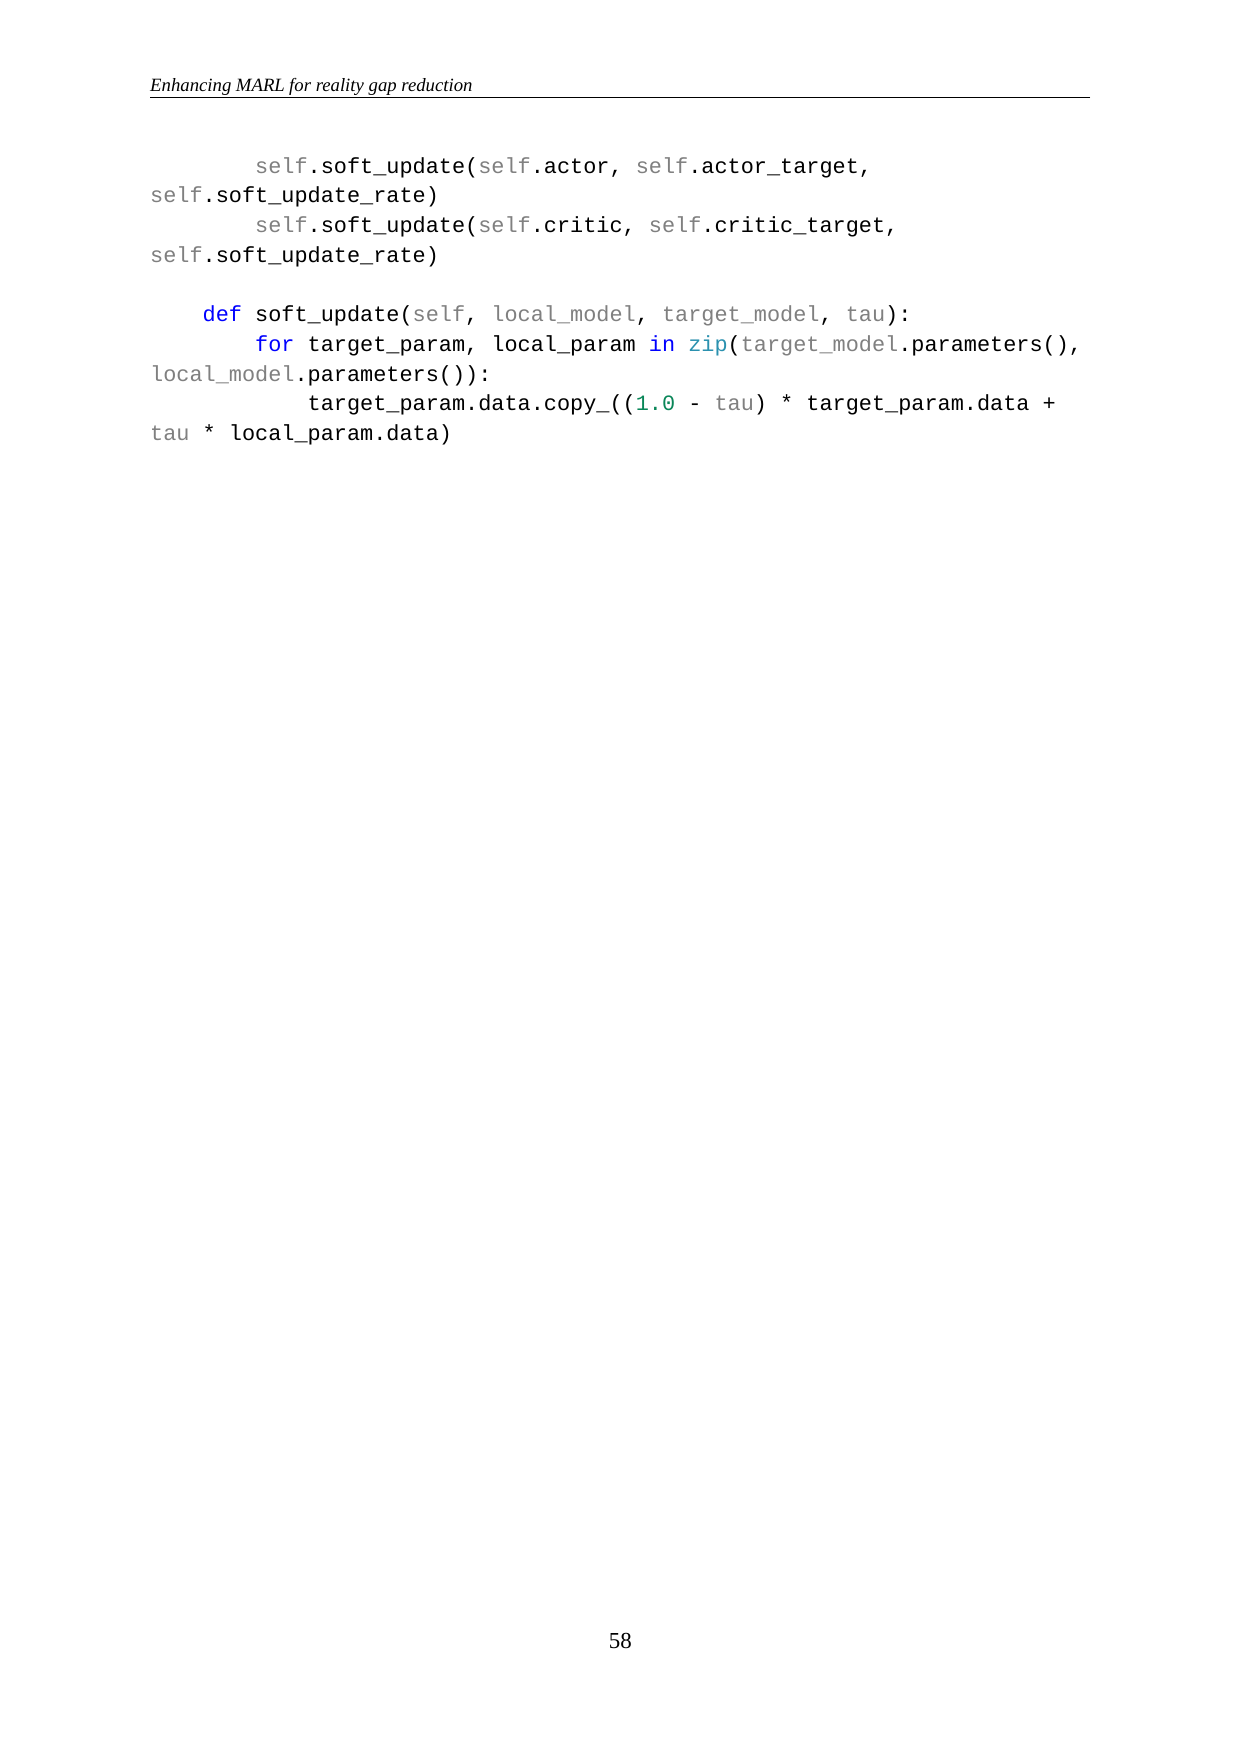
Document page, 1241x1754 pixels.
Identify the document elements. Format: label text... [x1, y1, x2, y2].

text target_param.data.copy_((1.0 - tau) * target_param.data + tau * local_param.data) [150, 387, 1090, 447]
text self.soft_update(self.actor, self.actor_target, self.soft_update_rate) [150, 150, 1090, 209]
text self.soft_update(self.critic, self.critic_target, self.soft_update_rate) [150, 209, 1090, 269]
text def soft_update(self, local_model, target_model, tau): [150, 298, 1090, 328]
text for target_param, local_param in zip(target_model.parameters(), local_model.parameters()): [150, 328, 1090, 387]
